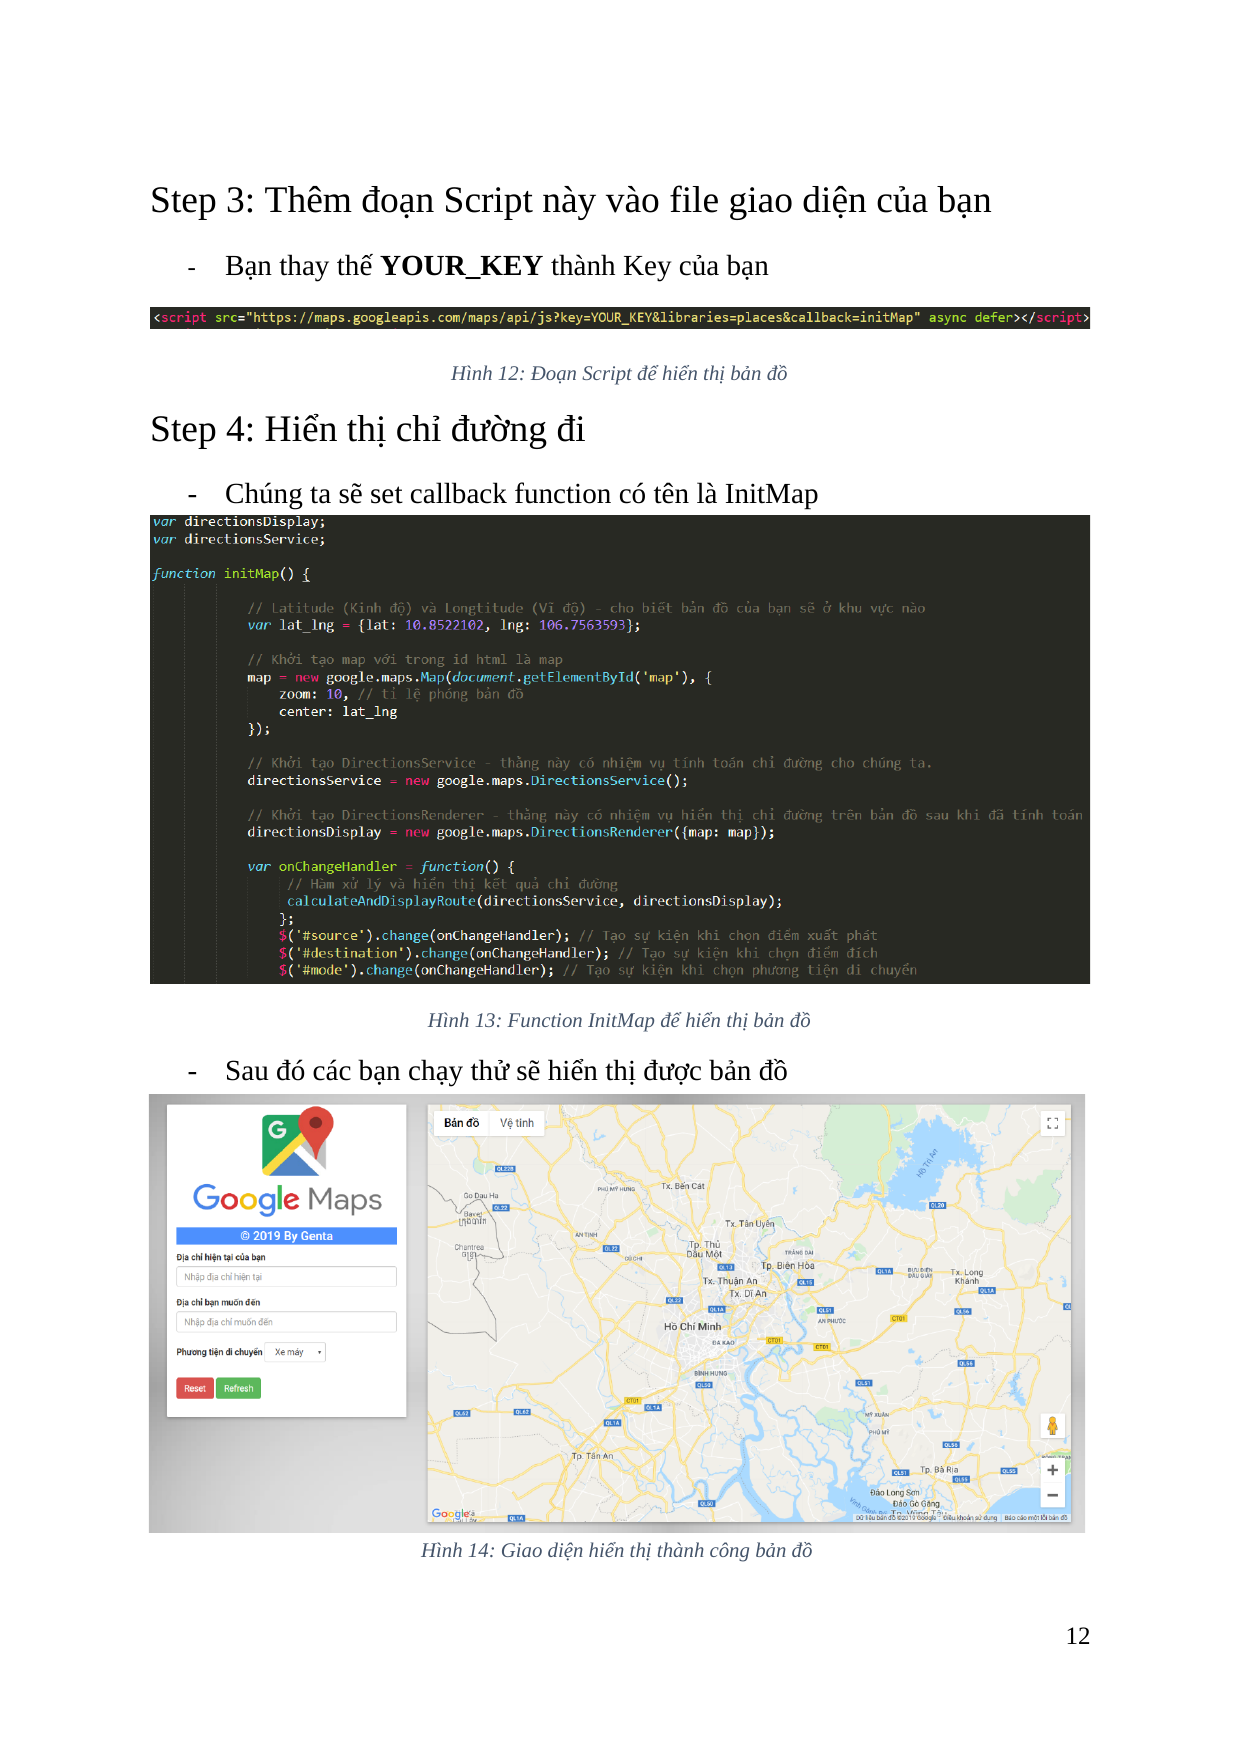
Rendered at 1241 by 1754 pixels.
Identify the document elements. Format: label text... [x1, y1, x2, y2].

picture [150, 515, 1091, 984]
list Chúng ta sẽ set callback function có tên là InitMap [187, 476, 1090, 510]
text Hình 13: Function InitMap để hiển thị bản đồ [150, 1008, 1090, 1032]
list Bạn thay thế YOUR_KEY thành Key của bạn [187, 248, 1090, 281]
picture [150, 307, 1091, 329]
text Step 3: Thêm đoạn Script này vào file giao diện của bạn [150, 177, 1090, 221]
text Step 4: Hiển thị chỉ đường đi [150, 406, 1090, 449]
text Hình 12: Đoạn Script để hiển thị bản đồ [150, 361, 1090, 385]
picture [147, 1094, 1085, 1532]
list Sau đó các bạn chạy thử sẽ hiển thị được bản đồ [187, 1053, 1090, 1087]
